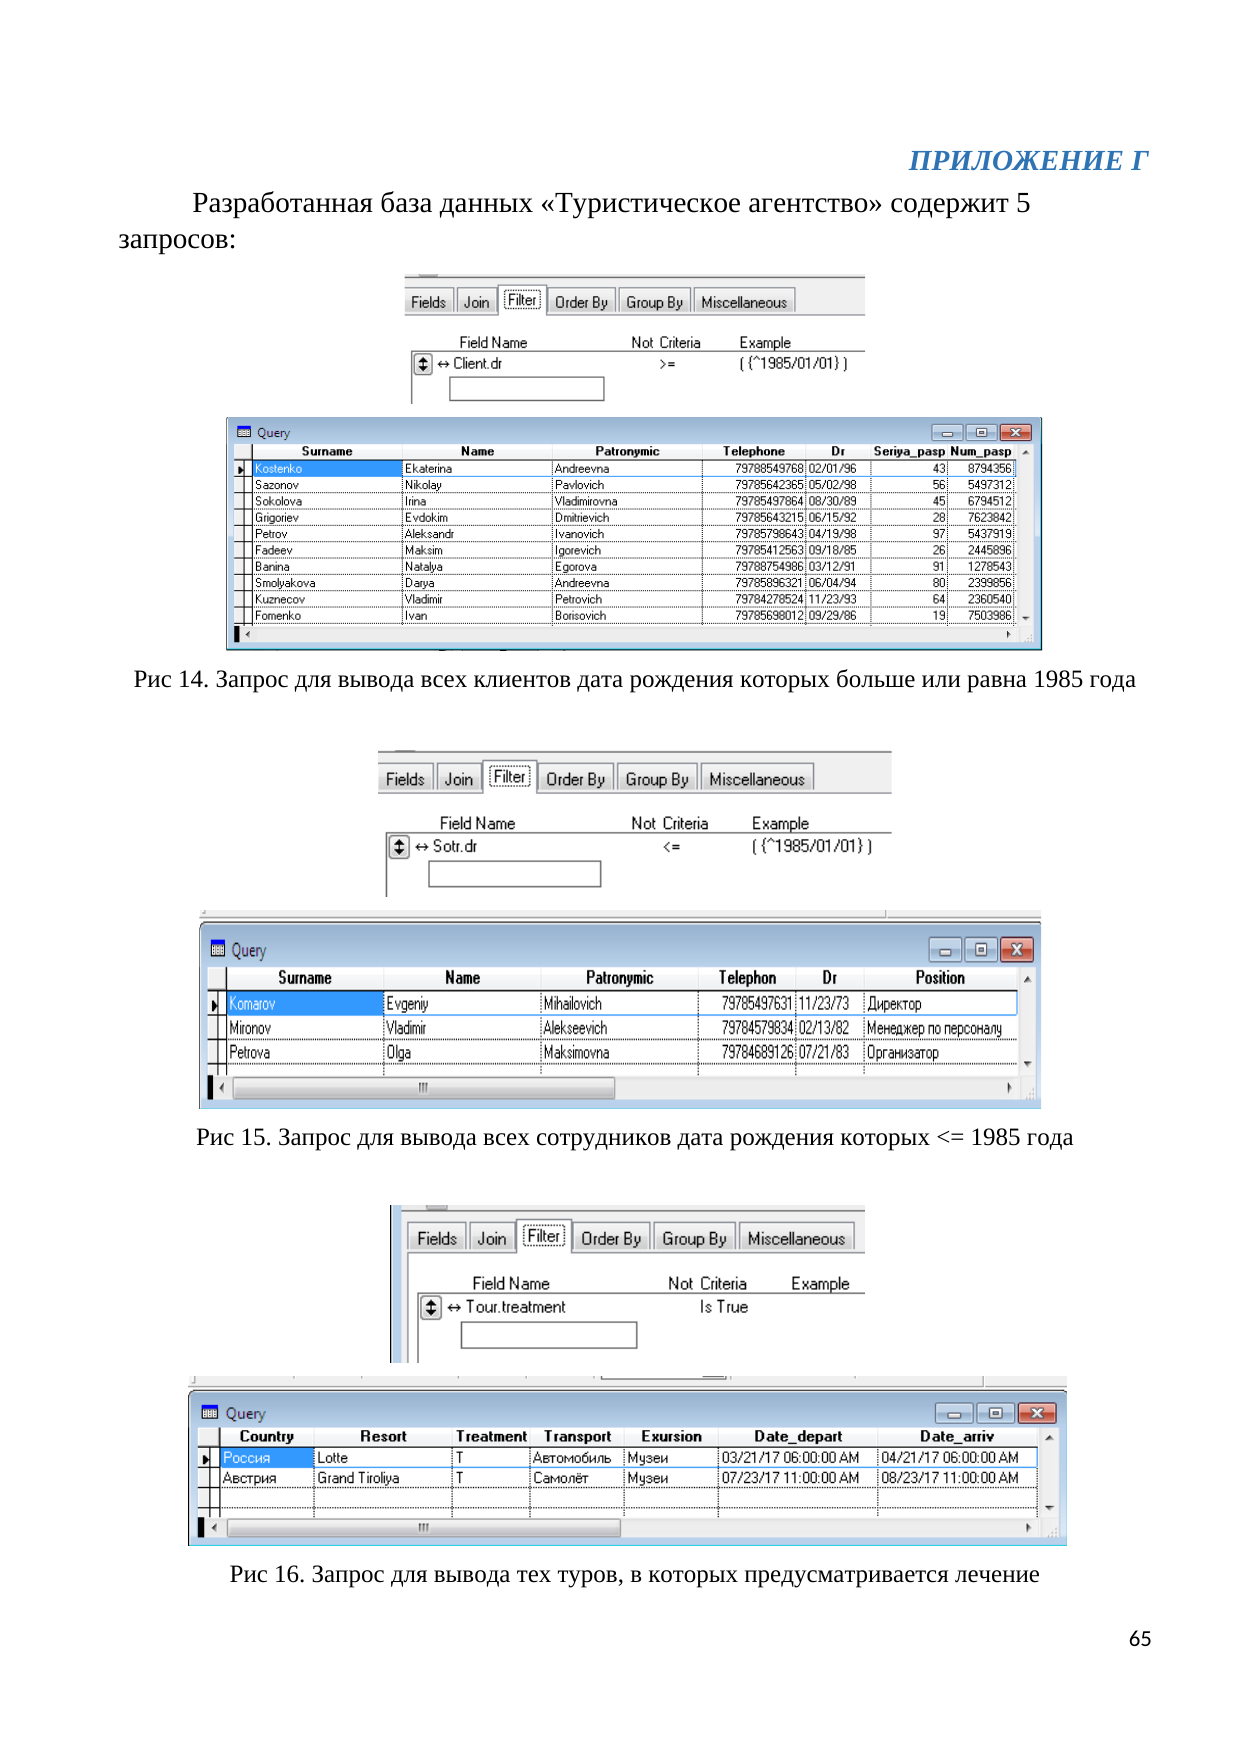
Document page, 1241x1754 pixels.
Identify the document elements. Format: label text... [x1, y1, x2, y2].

subtitle ПРИЛОЖЕНИЕ Г [118, 143, 1152, 177]
picture [378, 750, 892, 897]
picture [390, 1205, 865, 1363]
text Разработанная база данных «Туристическое агентство» содержит 5 запросов: [118, 186, 1152, 255]
text Рис 14. Запрос для вывода всех клиентов дата рождения которых больше или равна 1985 года [118, 664, 1152, 693]
picture [226, 417, 1044, 651]
picture [404, 274, 866, 404]
text Рис 16. Запрос для вывода тех туров, в которых предусматривается лечение [118, 1559, 1152, 1588]
picture [188, 1376, 1067, 1546]
text Рис 15. Запрос для вывода всех сотрудников дата рождения которых <= 1985 года [118, 1122, 1152, 1151]
picture [199, 910, 1042, 1109]
